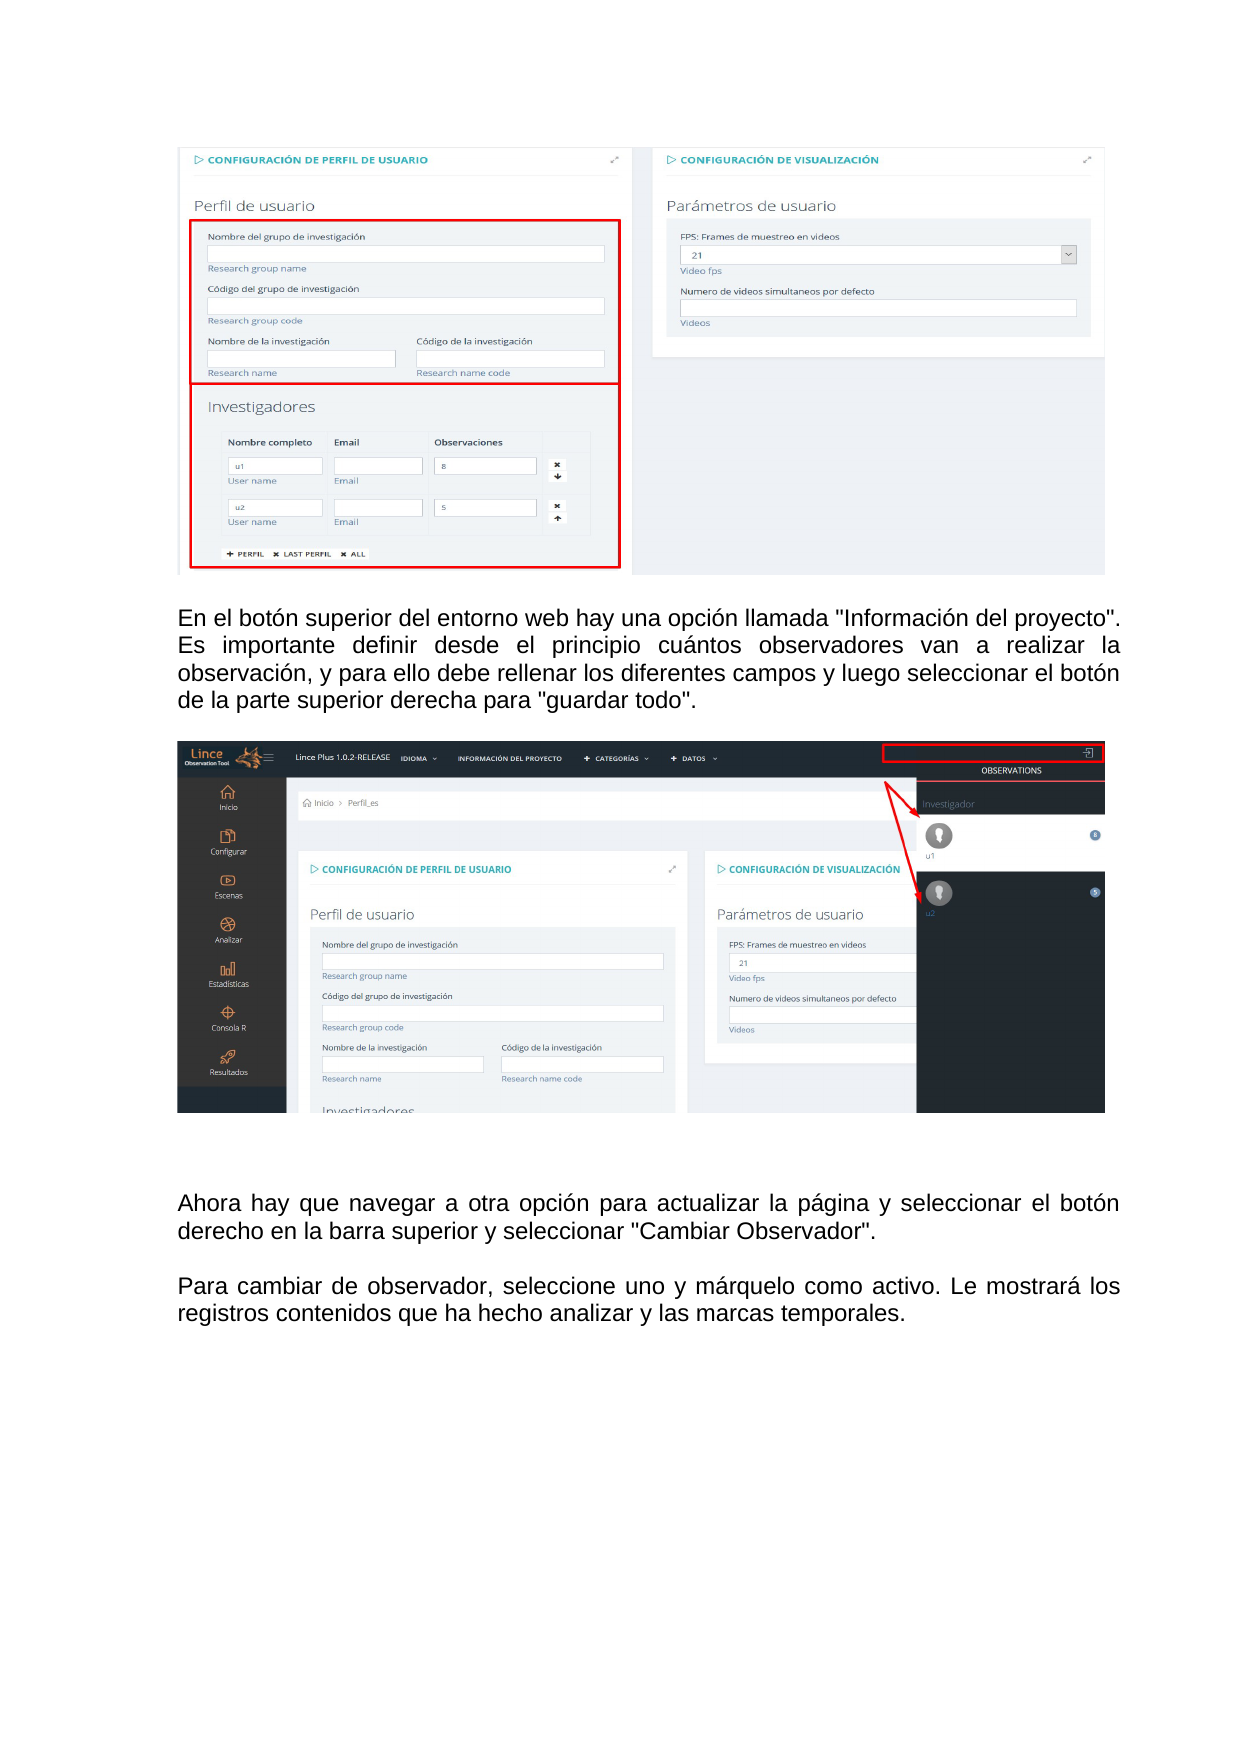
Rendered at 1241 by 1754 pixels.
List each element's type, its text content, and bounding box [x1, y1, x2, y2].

text En el botón superior del entorno web hay una opción llamada "Información del proyecto". Es importante definir desde el principio cuántos observadores van a realizar la observación, y para ello debe rellenar los diferentes campos y luego seleccionar el botón de la parte superior derecha para "guardar todo". [177, 604, 1122, 714]
text Para cambiar de observador, seleccione uno y márquelo como activo. Le mostrará los registros contenidos que ha hecho analizar y las marcas temporales. [177, 1272, 1122, 1327]
text Ahora hay que navegar a otra opción para actualizar la página y seleccionar el botón derecho en la barra superior y seleccionar "Cambiar Observador". [177, 1189, 1122, 1244]
